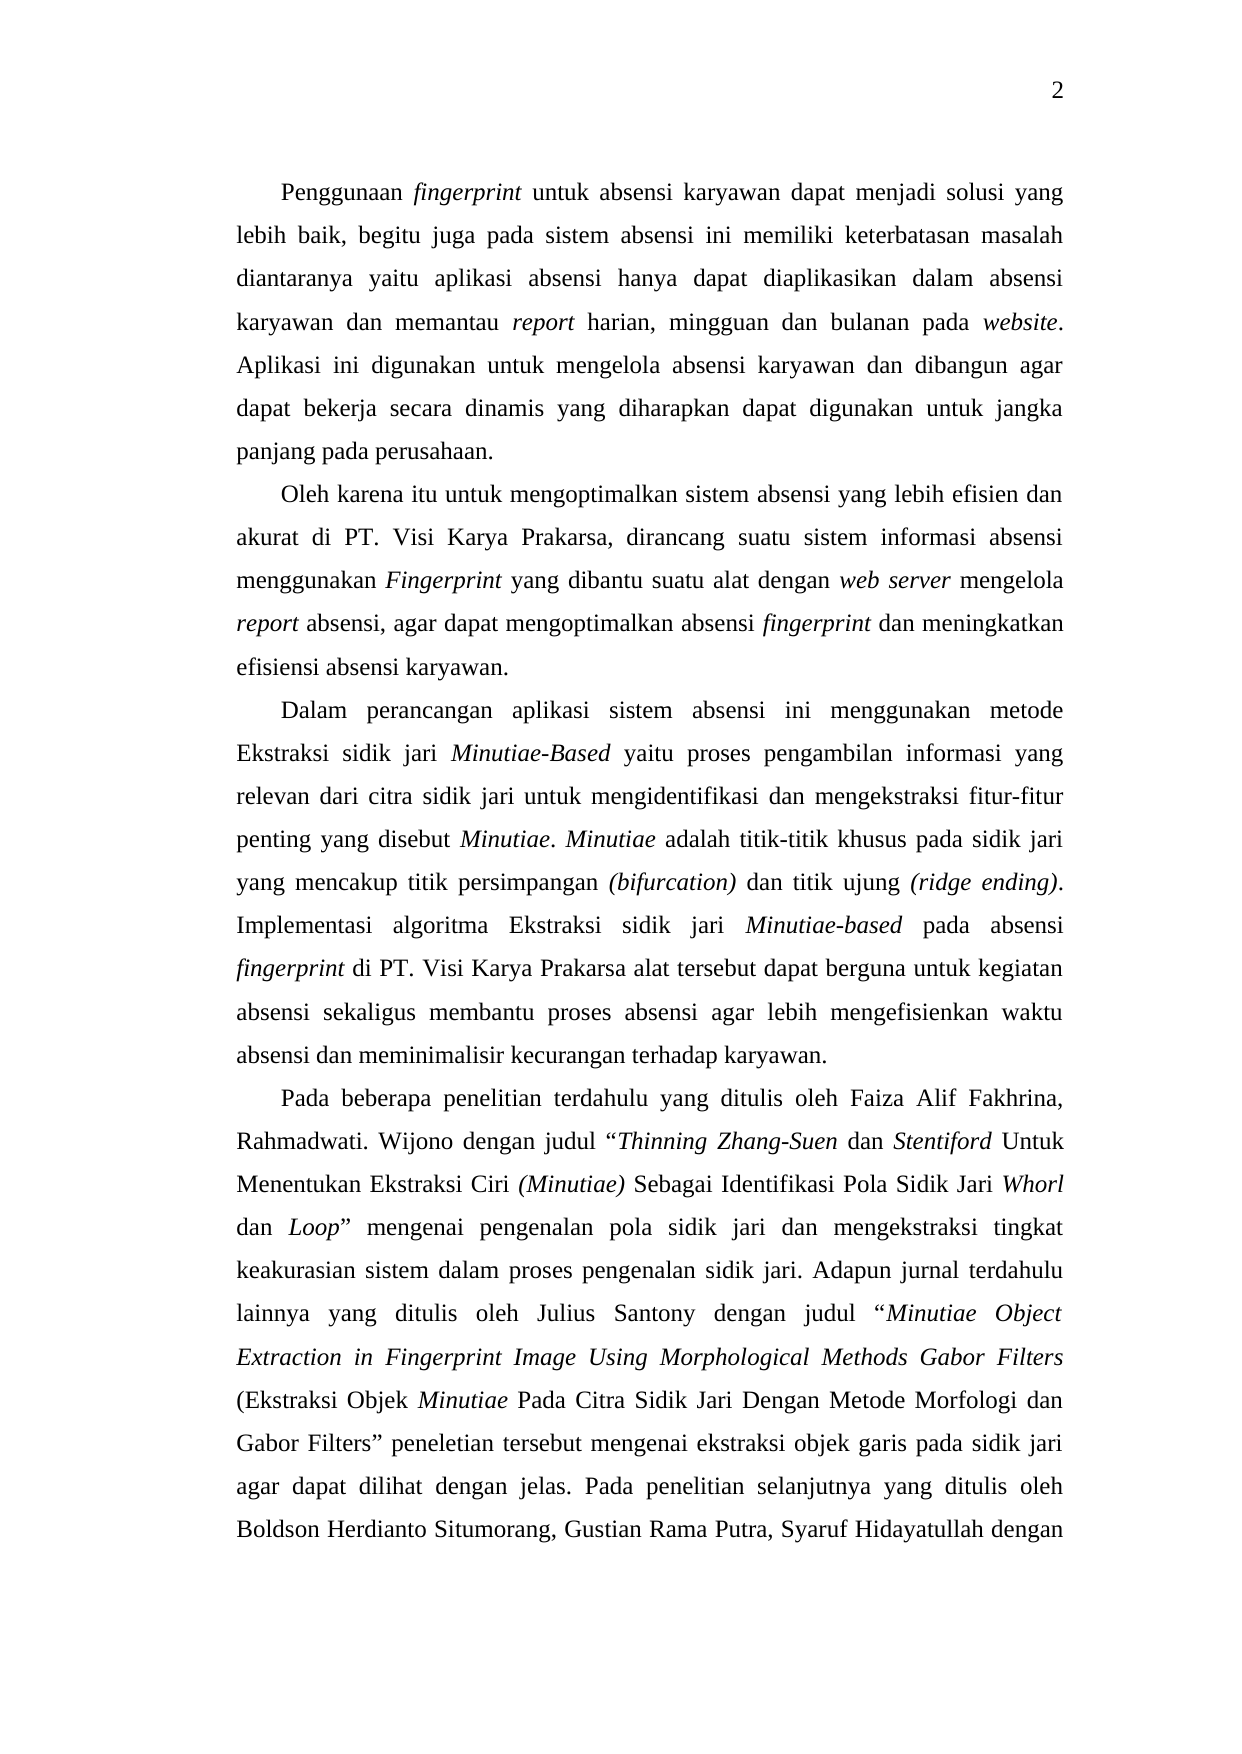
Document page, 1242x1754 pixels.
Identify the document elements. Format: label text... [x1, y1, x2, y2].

text Penggunaan fingerprint untuk absensi karyawan dapat menjadi solusi yang lebih baik, begitu juga pada sistem absensi ini memiliki keterbatasan masalah diantaranya yaitu aplikasi absensi hanya dapat diaplikasikan dalam absensi karyawan dan memantau report harian, mingguan dan bulanan pada website. Aplikasi ini digunakan untuk mengelola absensi karyawan dan dibangun agar dapat bekerja secara dinamis yang diharapkan dapat digunakan untuk jangka panjang pada perusahaan. [236, 177, 1064, 465]
text Dalam perancangan aplikasi sistem absensi ini menggunakan metode Ekstraksi sidik jari Minutiae-Based yaitu proses pengambilan informasi yang relevan dari citra sidik jari untuk mengidentifikasi dan mengekstraksi fitur-fitur penting yang disebut Minutiae. Minutiae adalah titik-titik khusus pada sidik jari yang mencakup titik persimpangan (bifurcation) dan titik ujung (ridge ending). Implementasi algoritma Ekstraksi sidik jari Minutiae-based pada absensi fingerprint di PT. Visi Karya Prakarsa alat tersebut dapat berguna untuk kegiatan absensi sekaligus membantu proses absensi agar lebih mengefisienkan waktu absensi dan meminimalisir kecurangan terhadap karyawan. [236, 695, 1064, 1068]
text Oleh karena itu untuk mengoptimalkan sistem absensi yang lebih efisien dan akurat di PT. Visi Karya Prakarsa, dirancang suatu sistem informasi absensi menggunakan Fingerprint yang dibantu suatu alat dengan web server mengelola report absensi, agar dapat mengoptimalkan absensi fingerprint dan meningkatkan efisiensi absensi karyawan. [236, 479, 1064, 680]
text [236, 1083, 1064, 1543]
